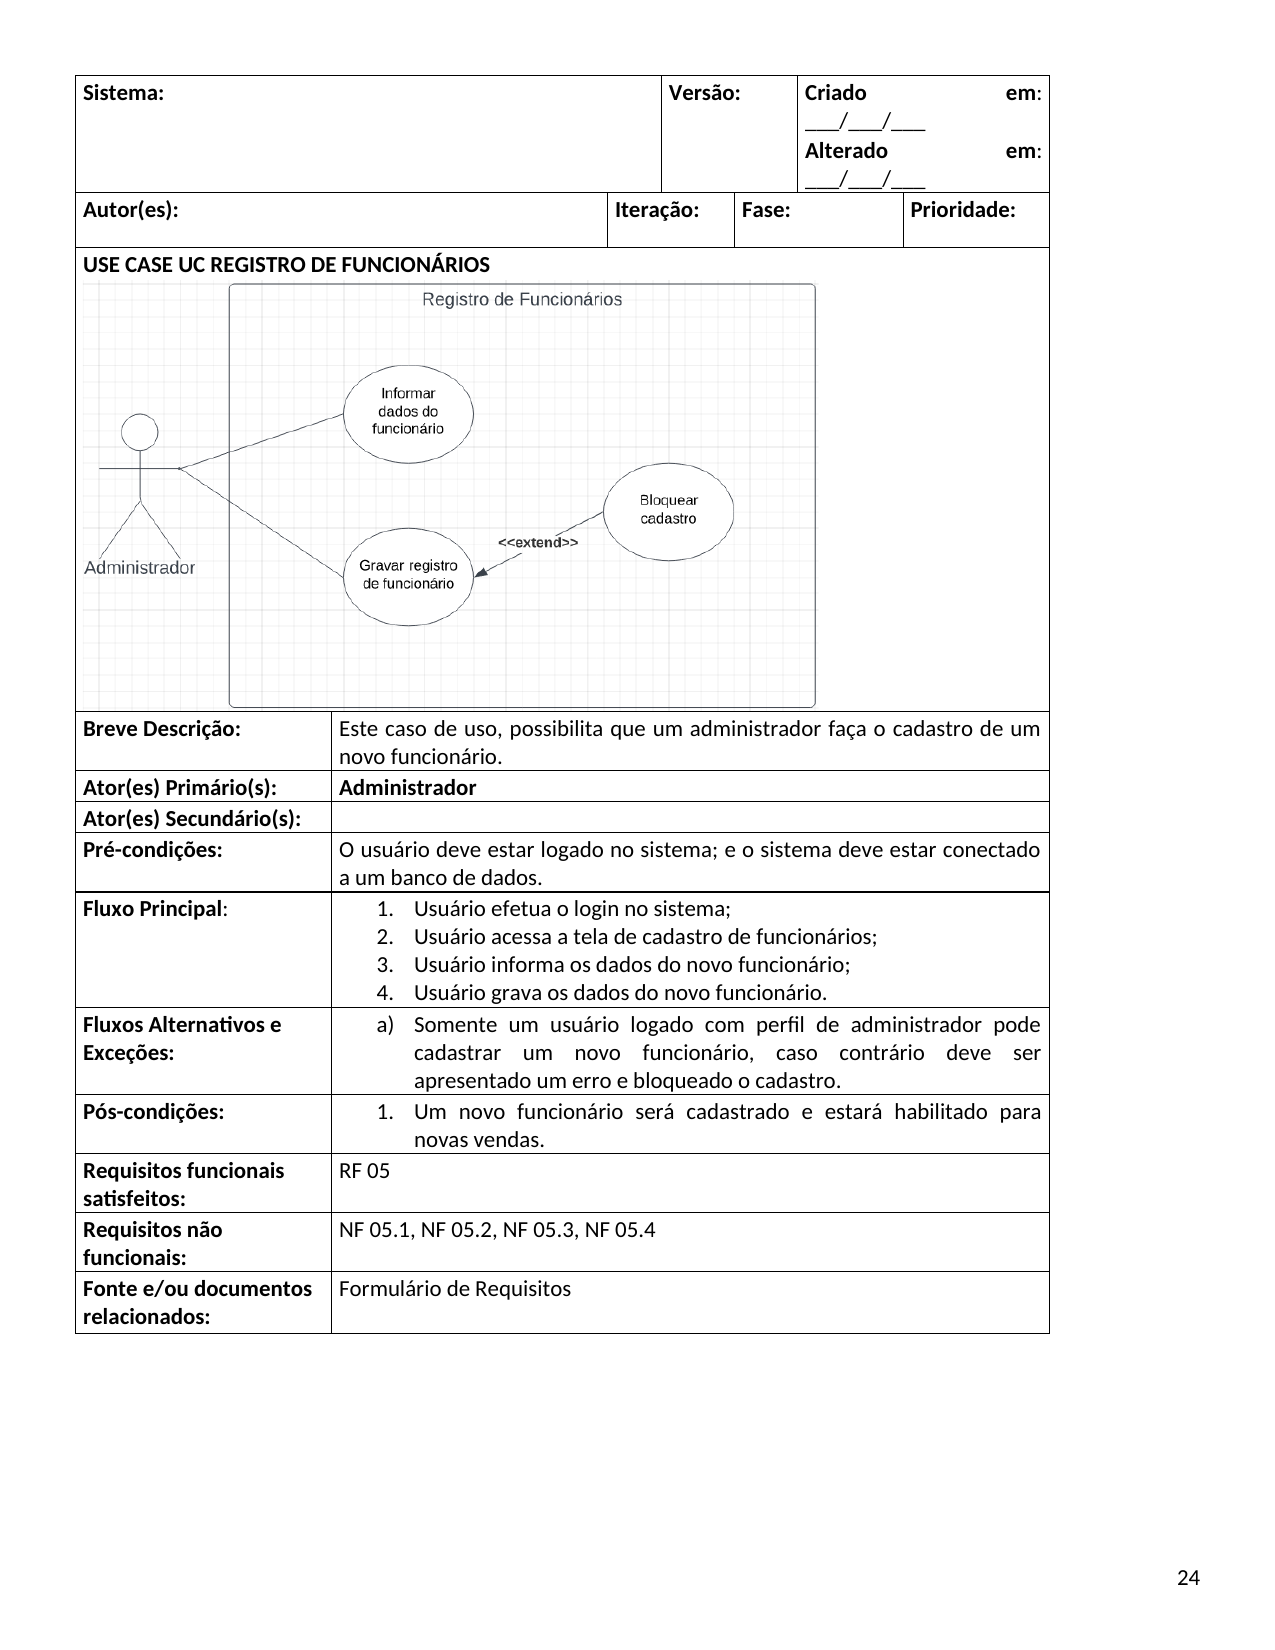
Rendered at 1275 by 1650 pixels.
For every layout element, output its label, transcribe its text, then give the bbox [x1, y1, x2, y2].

table_cell Fluxo Principal: [76, 893, 331, 1007]
table_cell Um novo funcionário será cadastrado e estará habilitado para novas vendas. [332, 1095, 1049, 1153]
table_cell Requisitos funcionais satisfeitos: [76, 1154, 331, 1212]
table_cell Pós-condições: [76, 1095, 331, 1153]
table_cell NF 05.1, NF 05.2, NF 05.3, NF 05.4 [332, 1213, 1049, 1271]
table_cell [332, 802, 1049, 832]
table_cell Fluxos Alternativos e Exceções: [76, 1008, 331, 1094]
table_header Criado em: ___/___/___ Alterado em: ___/___/___ [798, 76, 1049, 192]
table_cell Breve Descrição: [76, 712, 331, 770]
table_cell Requisitos não funcionais: [76, 1213, 331, 1271]
table_cell Fonte e/ou documentos relacionados: [76, 1272, 331, 1332]
table_header Versão: [662, 76, 797, 192]
table_cell Somente um usuário logado com perfil de administrador pode cadastrar um novo funcionário, caso contrário deve ser apresentado um erro e bloqueado o cadastro. [332, 1008, 1049, 1094]
table_cell Ator(es) Primário(s): [76, 771, 331, 801]
table_cell Pré-condições: [76, 833, 331, 891]
table_cell O usuário deve estar logado no sistema; e o sistema deve estar conectado a um banco de dados. [332, 833, 1049, 891]
table_cell Iteração: [608, 193, 734, 247]
table_cell Prioridade: [904, 193, 1049, 247]
table_cell Ator(es) Secundário(s): [76, 802, 331, 832]
table_cell Fase: [735, 193, 903, 247]
table_header Sistema: [76, 76, 661, 192]
table_cell Administrador [332, 771, 1049, 801]
table_cell Usuário efetua o login no sistema; Usuário acessa a tela de cadastro de funcionários; Usuário informa os dados do novo funcionário; Usuário grava os dados do novo funcionário. [332, 893, 1049, 1007]
table_cell USE CASE UC REGISTRO DE FUNCIONÁRIOS [76, 248, 1049, 711]
table_cell RF 05 [332, 1154, 1049, 1212]
picture [82, 280, 819, 711]
table_cell Este caso de uso, possibilita que um administrador faça o cadastro de um novo funcionário. [332, 712, 1049, 770]
table_cell Formulário de Requisitos [332, 1272, 1049, 1332]
table_cell Autor(es): [76, 193, 607, 247]
